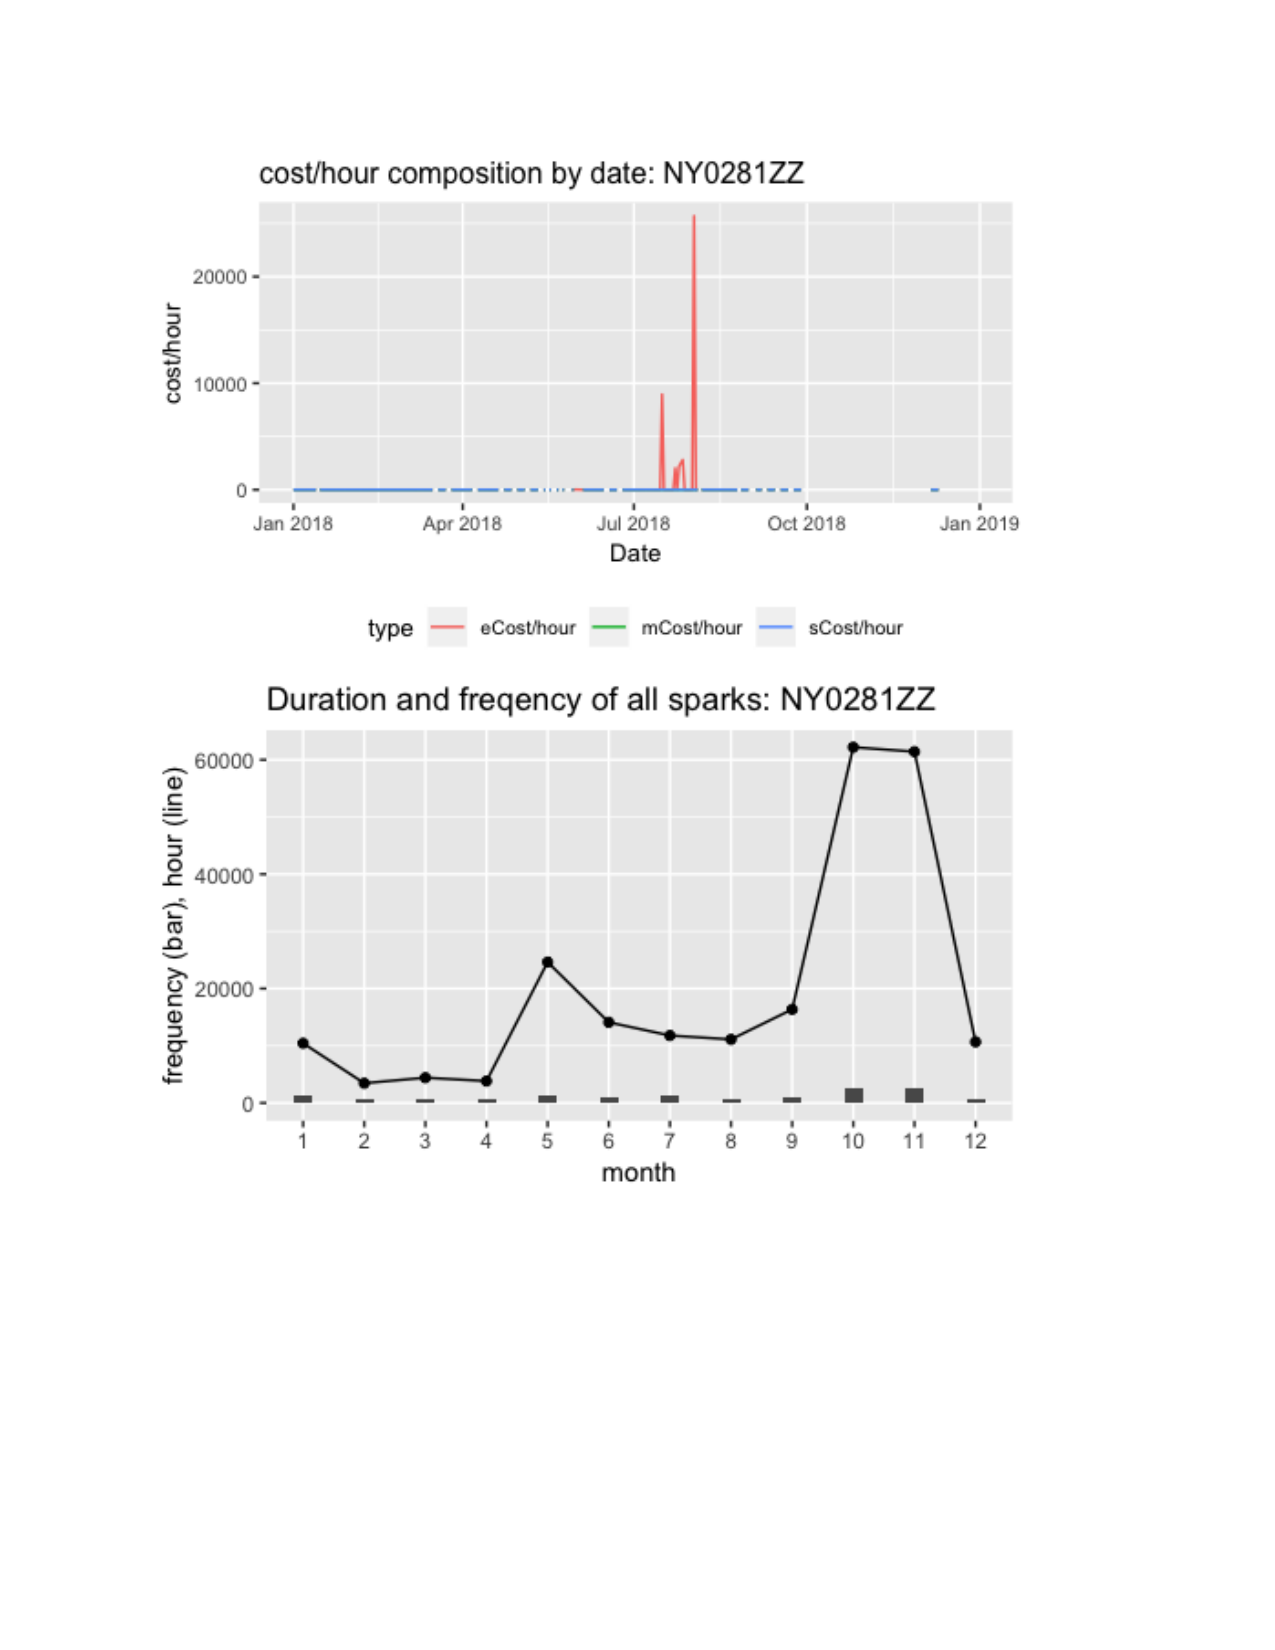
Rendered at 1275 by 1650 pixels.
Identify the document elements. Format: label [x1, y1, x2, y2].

picture [150, 150, 1025, 1200]
